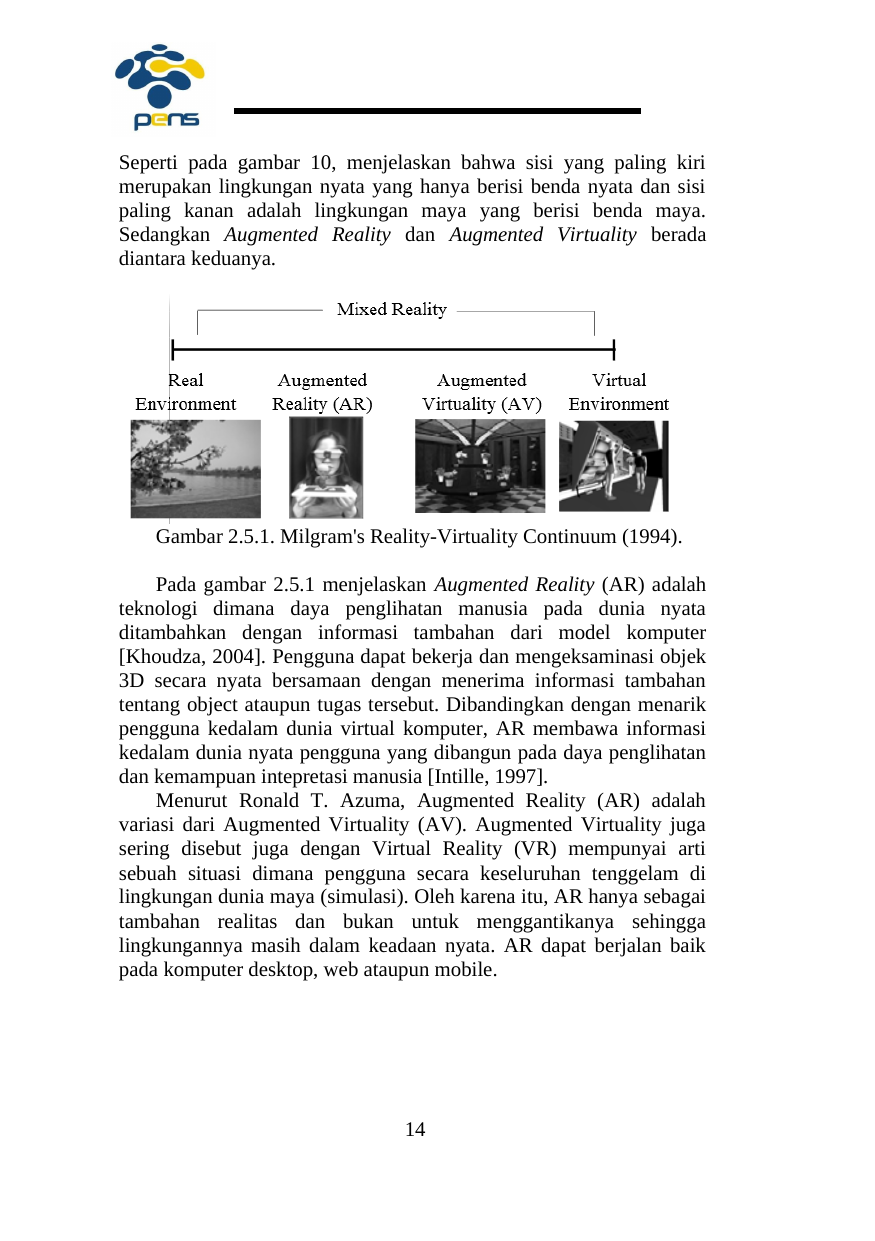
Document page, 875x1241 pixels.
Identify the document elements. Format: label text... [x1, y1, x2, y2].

picture [118, 294, 681, 524]
text Pada gambar 2.5.1 menjelaskan Augmented Reality (AR) adalah teknologi dimana daya penglihatan manusia pada dunia nyata ditambahkan dengan informasi tambahan dari model komputer [Khoudza, 2004]. Pengguna dapat bekerja dan mengeksaminasi objek 3D secara nyata bersamaan dengan menerima informasi tambahan tentang object ataupun tugas tersebut. Dibandingkan dengan menarik pengguna kedalam dunia virtual komputer, AR membawa informasi kedalam dunia nyata pengguna yang dibangun pada daya penglihatan dan kemampuan intepretasi manusia [Intille, 1997]. [119, 572, 707, 788]
text Menurut Ronald T. Azuma, Augmented Reality (AR) adalah variasi dari Augmented Virtuality (AV). Augmented Virtuality juga sering disebut juga dengan Virtual Reality (VR) mempunyai arti sebuah situasi dimana pengguna secara keseluruhan tenggelam di lingkungan dunia maya (simulasi). Oleh karena itu, AR hanya sebagai tambahan realitas dan bukan untuk menggantikanya sehingga lingkungannya masih dalam keadaan nyata. AR dapat berjalan baik pada komputer desktop, web ataupun mobile. [119, 788, 707, 981]
picture [111, 42, 216, 137]
text Gambar 2.5.1. Milgram's Reality-Virtuality Continuum (1994). [119, 523, 707, 548]
